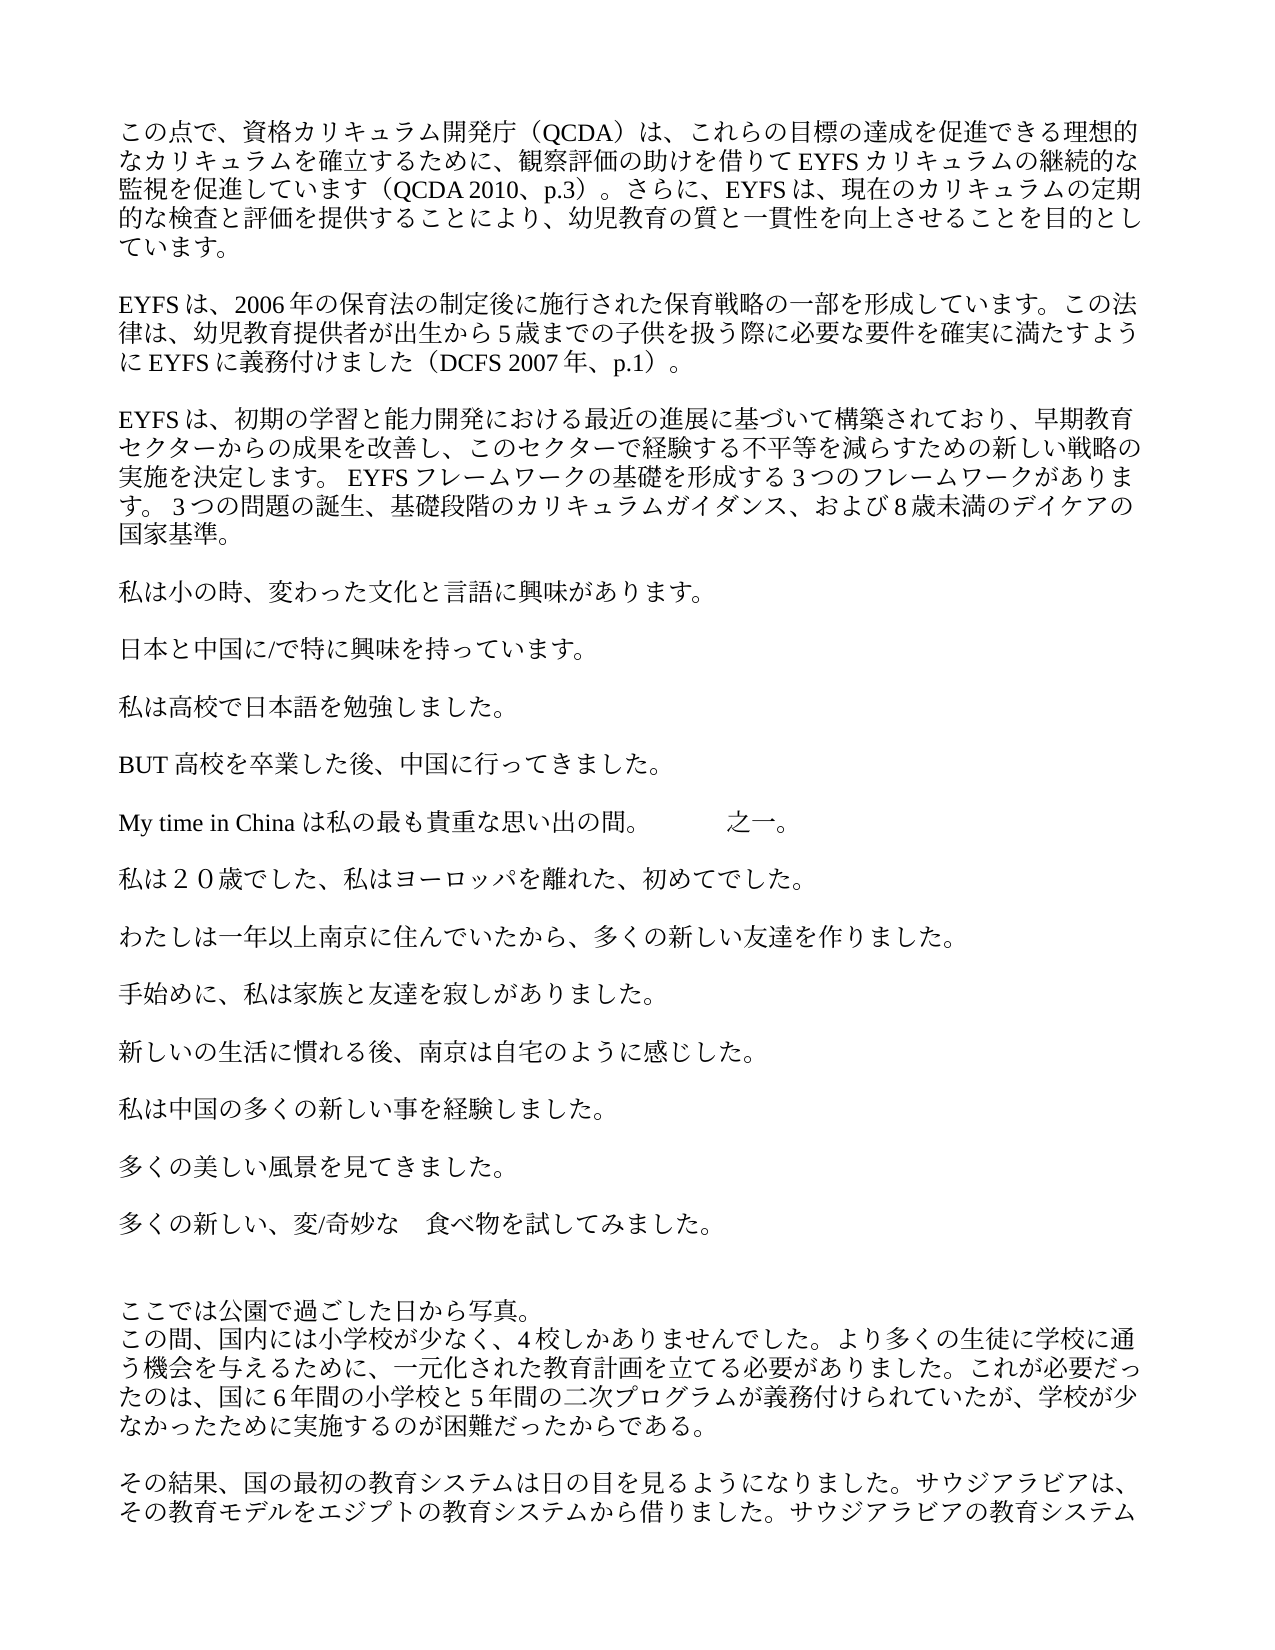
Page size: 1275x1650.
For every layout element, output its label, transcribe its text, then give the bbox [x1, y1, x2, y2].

text EYFSは、初期の学習と能力開発における最近の進展に基づいて構築されており、早期教育セクターからの成果を改善し、このセクターで経験する不平等を減らすための新しい戦略の実施を決定します。 EYFSフレームワークの基礎を形成する3つのフレームワークがあります。 3つの問題の誕生、基礎段階のカリキュラムガイダンス、および8歳未満のデイケアの国家基準。 [118, 406, 1157, 549]
text ここでは公園で過ごした日から写真。 [118, 1297, 1157, 1326]
text この間、国内には小学校が少なく、4校しかありませんでした。より多くの生徒に学校に通う機会を与えるために、一元化された教育計画を立てる必要がありました。これが必要だったのは、国に6年間の小学校と5年間の二次プログラムが義務付けられていたが、学校が少なかったために実施するのが困難だったからである。 [118, 1326, 1157, 1441]
text 私は中国の多くの新しい事を経験しました。 [118, 1096, 1157, 1124]
text わたしは一年以上南京に住んでいたから、多くの新しい友達を作りました。 [118, 923, 1157, 952]
text 私は２０歳でした、私はヨーロッパを離れた、初めてでした。 [118, 866, 1157, 894]
text BUT 高校を卒業した後、中国に行ってきました。 [118, 751, 1157, 779]
text 多くの美しい風景を見てきました。 [118, 1153, 1157, 1182]
text My time in China は私の最も貴重な思い出の間。 之一。 [118, 808, 1157, 837]
text 手始めに、私は家族と友達を寂しがありました。 [118, 981, 1157, 1009]
text 日本と中国に/で特に興味を持っています。 [118, 636, 1157, 664]
text 多くの新しい、変/奇妙な 食べ物を試してみました。 [118, 1211, 1157, 1239]
text この点で、資格カリキュラム開発庁（QCDA）は、これらの目標の達成を促進できる理想的なカリキュラムを確立するために、観察評価の助けを借りてEYFSカリキュラムの継続的な監視を促進しています（QCDA 2010、p.3）。さらに、EYFSは、現在のカリキュラムの定期的な検査と評価を提供することにより、幼児教育の質と一貫性を向上させることを目的としています。 [118, 118, 1157, 262]
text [118, 1469, 1157, 1527]
text 私は小の時、変わった文化と言語に興味があります。 [118, 578, 1157, 607]
text EYFSは、2006年の保育法の制定後に施行された保育戦略の一部を形成しています。この法律は、幼児教育提供者が出生から5歳までの子供を扱う際に必要な要件を確実に満たすようにEYFSに義務付けました（DCFS 2007年、p.1）。 [118, 291, 1157, 377]
text 私は高校で日本語を勉強しました。 [118, 693, 1157, 722]
text 新しいの生活に慣れる後、南京は自宅のように感じした。 [118, 1038, 1157, 1067]
